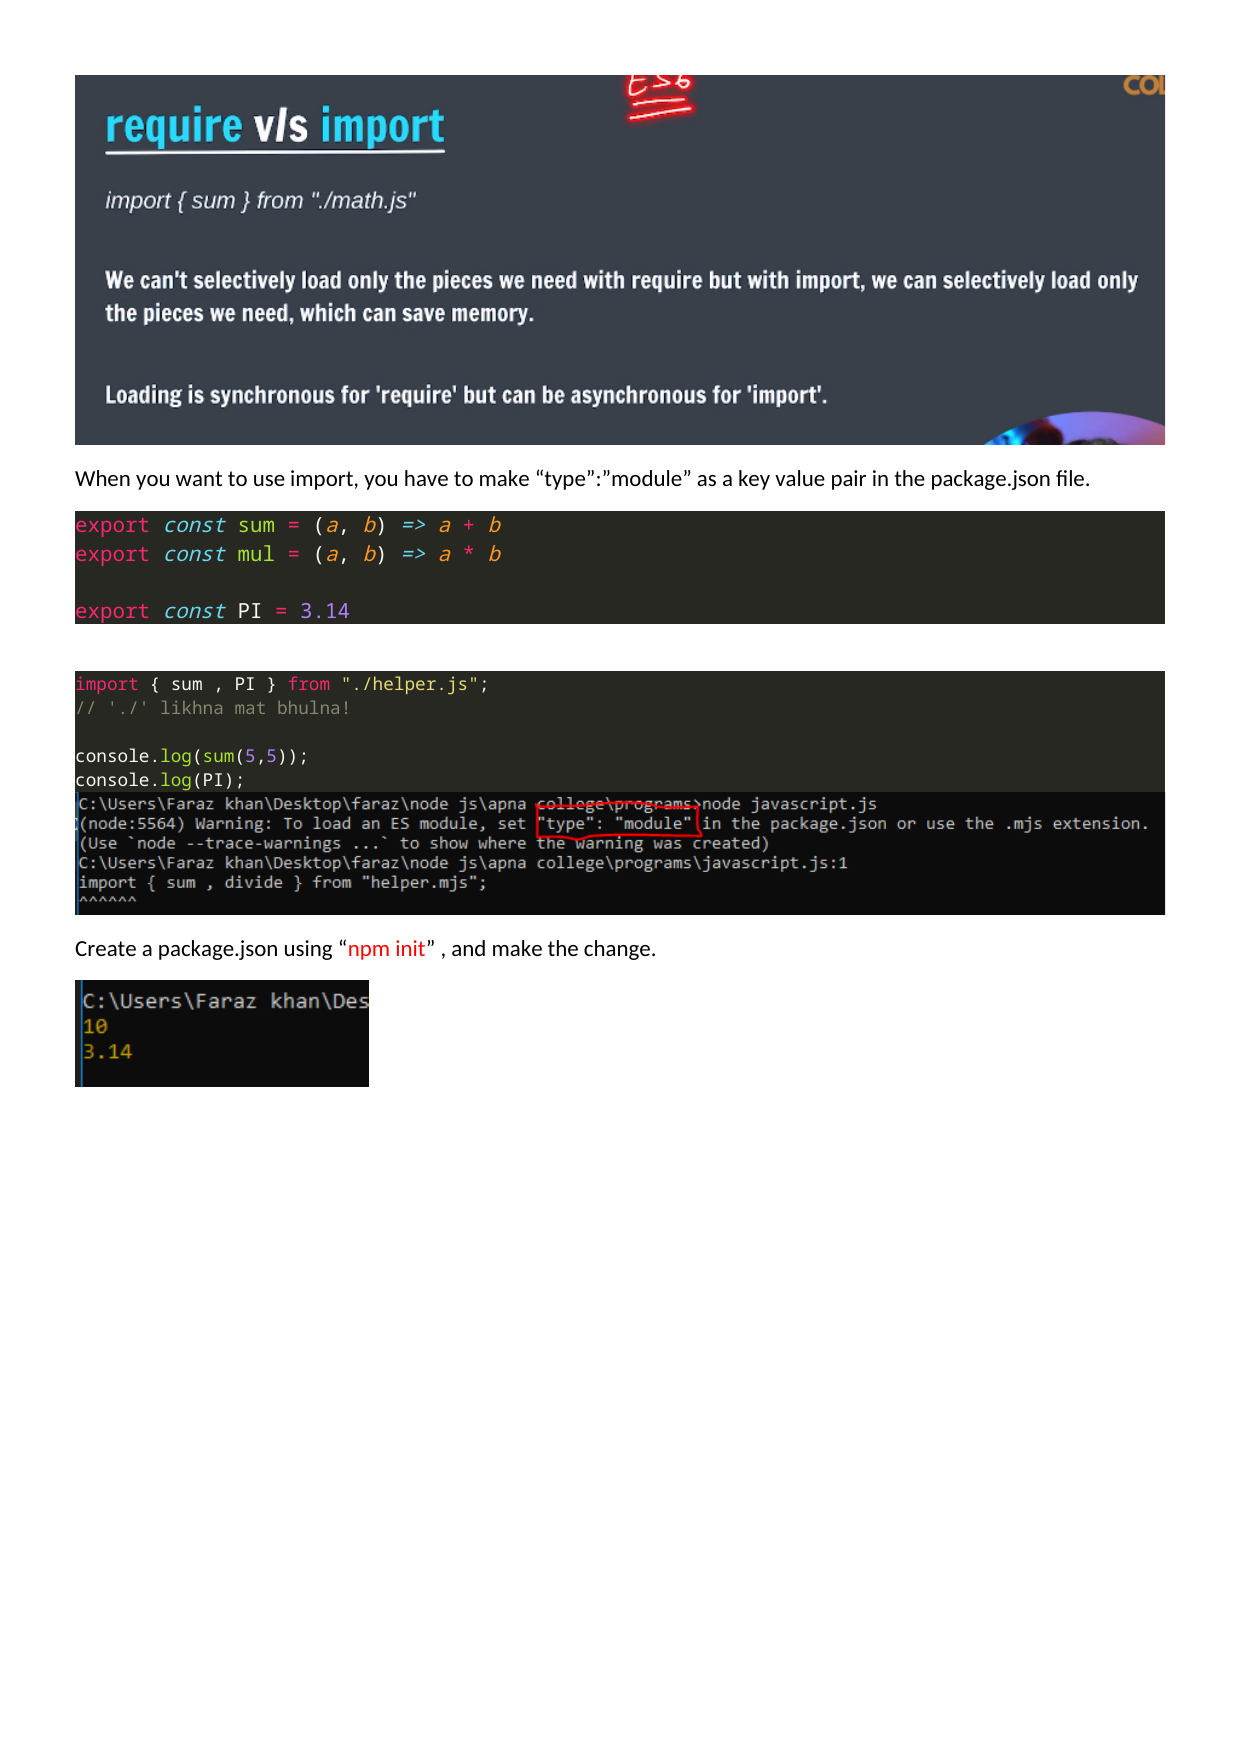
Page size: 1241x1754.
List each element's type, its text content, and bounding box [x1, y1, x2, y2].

picture [75, 792, 1166, 915]
picture [75, 980, 369, 1087]
text export const mul = (a, b) => a * b [75, 539, 1165, 567]
text export const sum = (a, b) => a + b [75, 511, 1165, 539]
text console.log(PI); [75, 768, 1165, 792]
picture [75, 75, 1166, 445]
text export const PI = 3.14 [75, 596, 1165, 624]
text Create a package.json using “npm init” , and make the change. [75, 934, 1165, 962]
text // './' likhna mat bhulna! [75, 695, 1165, 719]
text When you want to use import, you have to make “type”:”module” as a key value pair in the package.json file. [75, 464, 1165, 492]
text import { sum , PI } from "./helper.js"; [75, 671, 1165, 695]
text console.log(sum(5,5)); [75, 744, 1165, 768]
